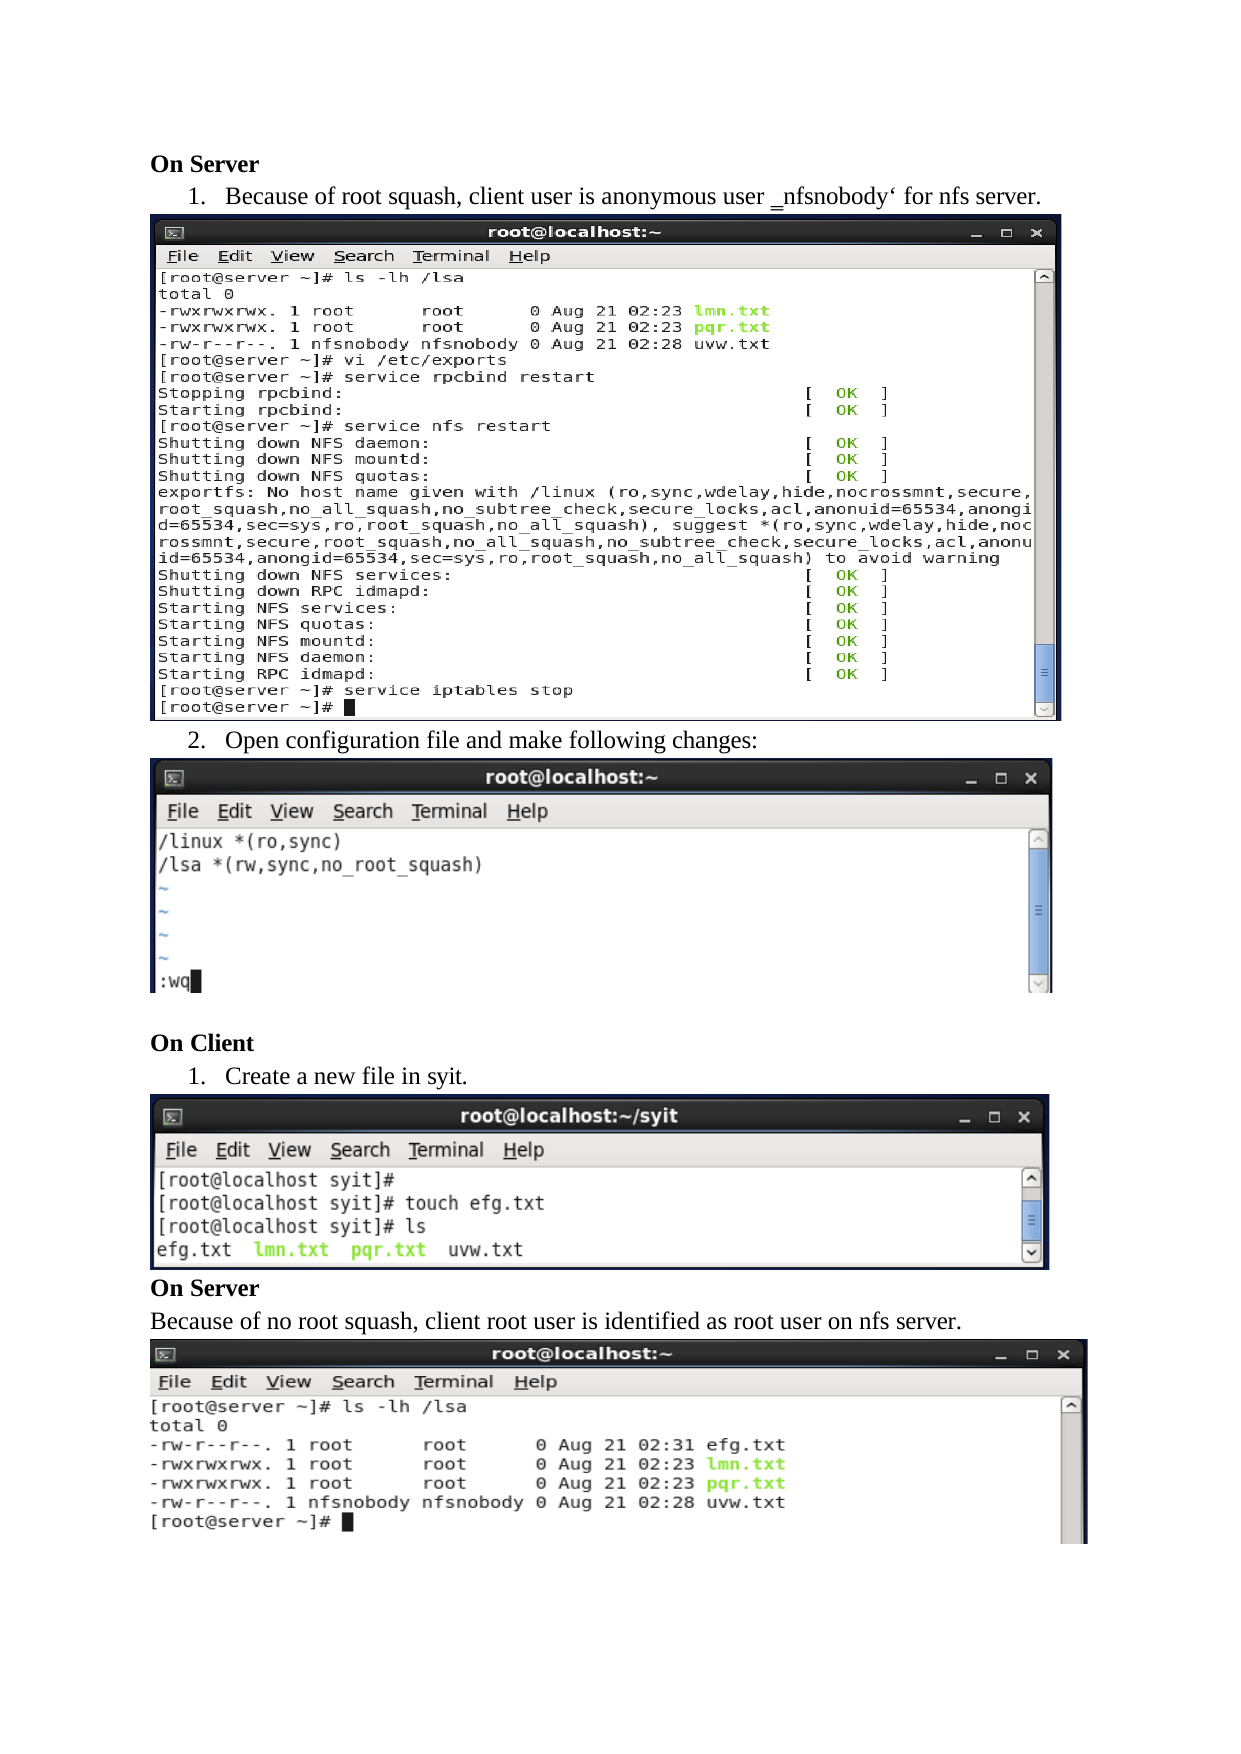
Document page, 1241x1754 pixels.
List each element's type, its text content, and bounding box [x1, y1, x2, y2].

list Because of root squash, client user is anonymous user ‗nfsnobody‘ for nfs server. [187, 181, 1240, 210]
picture [150, 758, 1053, 993]
picture [150, 1339, 1088, 1544]
list Create a new file in syit. [187, 1061, 1240, 1089]
subtitle On Server [150, 149, 1240, 177]
subtitle On Client [150, 1028, 1240, 1057]
picture [150, 214, 1062, 721]
picture [150, 1094, 1050, 1270]
text Because of no root squash, client root user is identified as root user on nfs server. [150, 1306, 1240, 1335]
